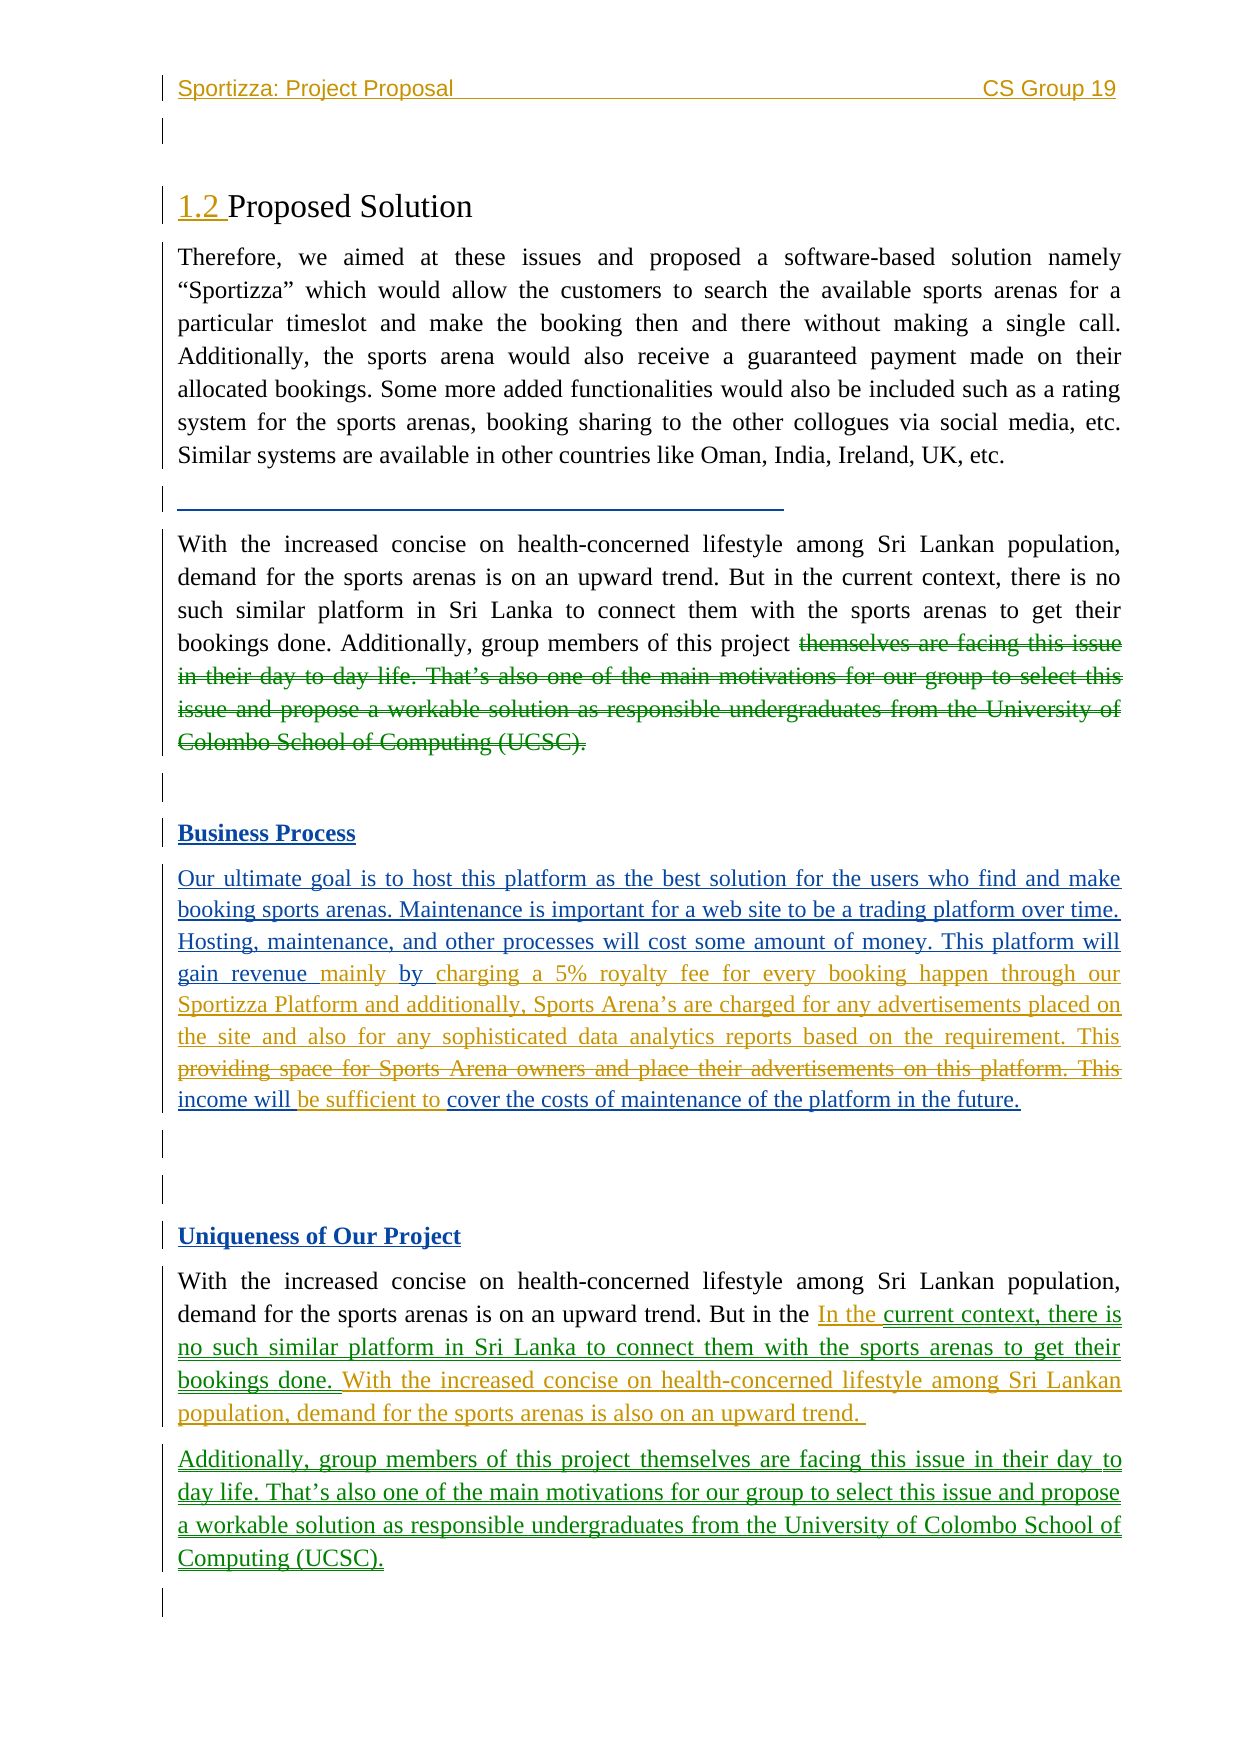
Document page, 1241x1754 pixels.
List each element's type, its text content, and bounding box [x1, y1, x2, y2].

text Therefore, we aimed at these issues and proposed a software-based solution namely “Sportizza” which would allow the customers to search the available sports arenas for a particular timeslot and make the booking then and there without making a single call. Additionally, the sports arena would also receive a guaranteed payment made on their allocated bookings. Some more added functionalities would also be included such as a rating system for the sports arenas, booking sharing to the other collogues via social media, etc. Similar systems are available in other countries like Oman, India, Ireland, UK, etc. [177, 242, 1122, 469]
subtitle Proposed Solution [177, 186, 1122, 224]
